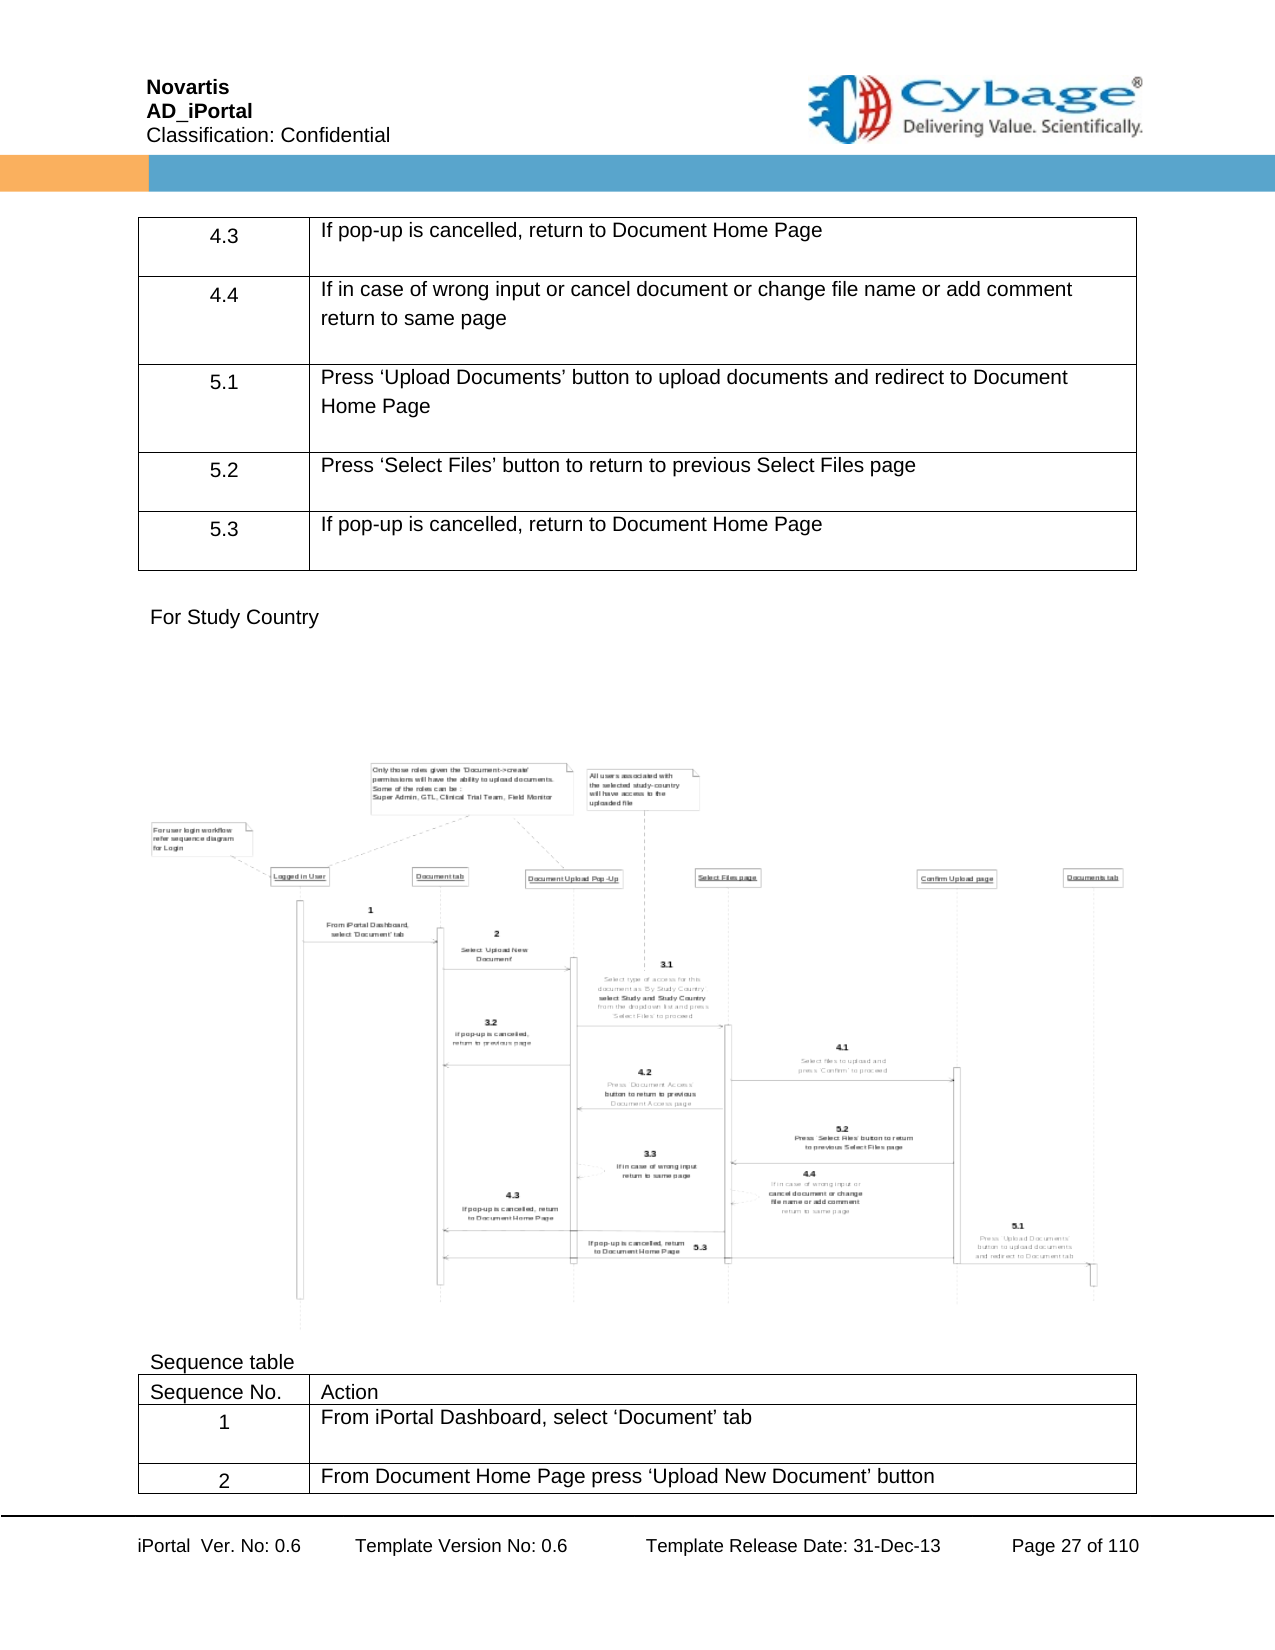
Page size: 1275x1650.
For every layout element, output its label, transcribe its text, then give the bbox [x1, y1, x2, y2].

table_cell From Document Home Page press ‘Upload New Document’ button [310, 1464, 1136, 1493]
table_cell 5.2 [139, 453, 309, 511]
table_cell Press ‘Select Files’ button to return to previous Select Files page [310, 453, 1136, 511]
table_cell 1 [139, 1405, 309, 1463]
table_cell If in case of wrong input or cancel document or change file name or add comment return to same page [310, 277, 1136, 364]
table_cell Press ‘Upload Documents’ button to upload documents and redirect to Document Home Page [310, 365, 1136, 452]
table_header Sequence No. [139, 1375, 309, 1404]
text Sequence table [150, 1344, 1125, 1374]
table_cell 2 [139, 1464, 309, 1493]
table_cell 4.4 [139, 277, 309, 364]
table_cell If pop-up is cancelled, return to Document Home Page [310, 218, 1136, 276]
table_cell From iPortal Dashboard, select ‘Document’ tab [310, 1405, 1136, 1463]
text For Study Country [150, 600, 1125, 629]
table_cell 4.3 [139, 218, 309, 276]
table_header Action [310, 1375, 1136, 1404]
picture [808, 75, 1143, 144]
table_cell 5.1 [139, 365, 309, 452]
table_cell If pop-up is cancelled, return to Document Home Page [310, 512, 1136, 569]
table_cell 5.3 [139, 512, 309, 569]
